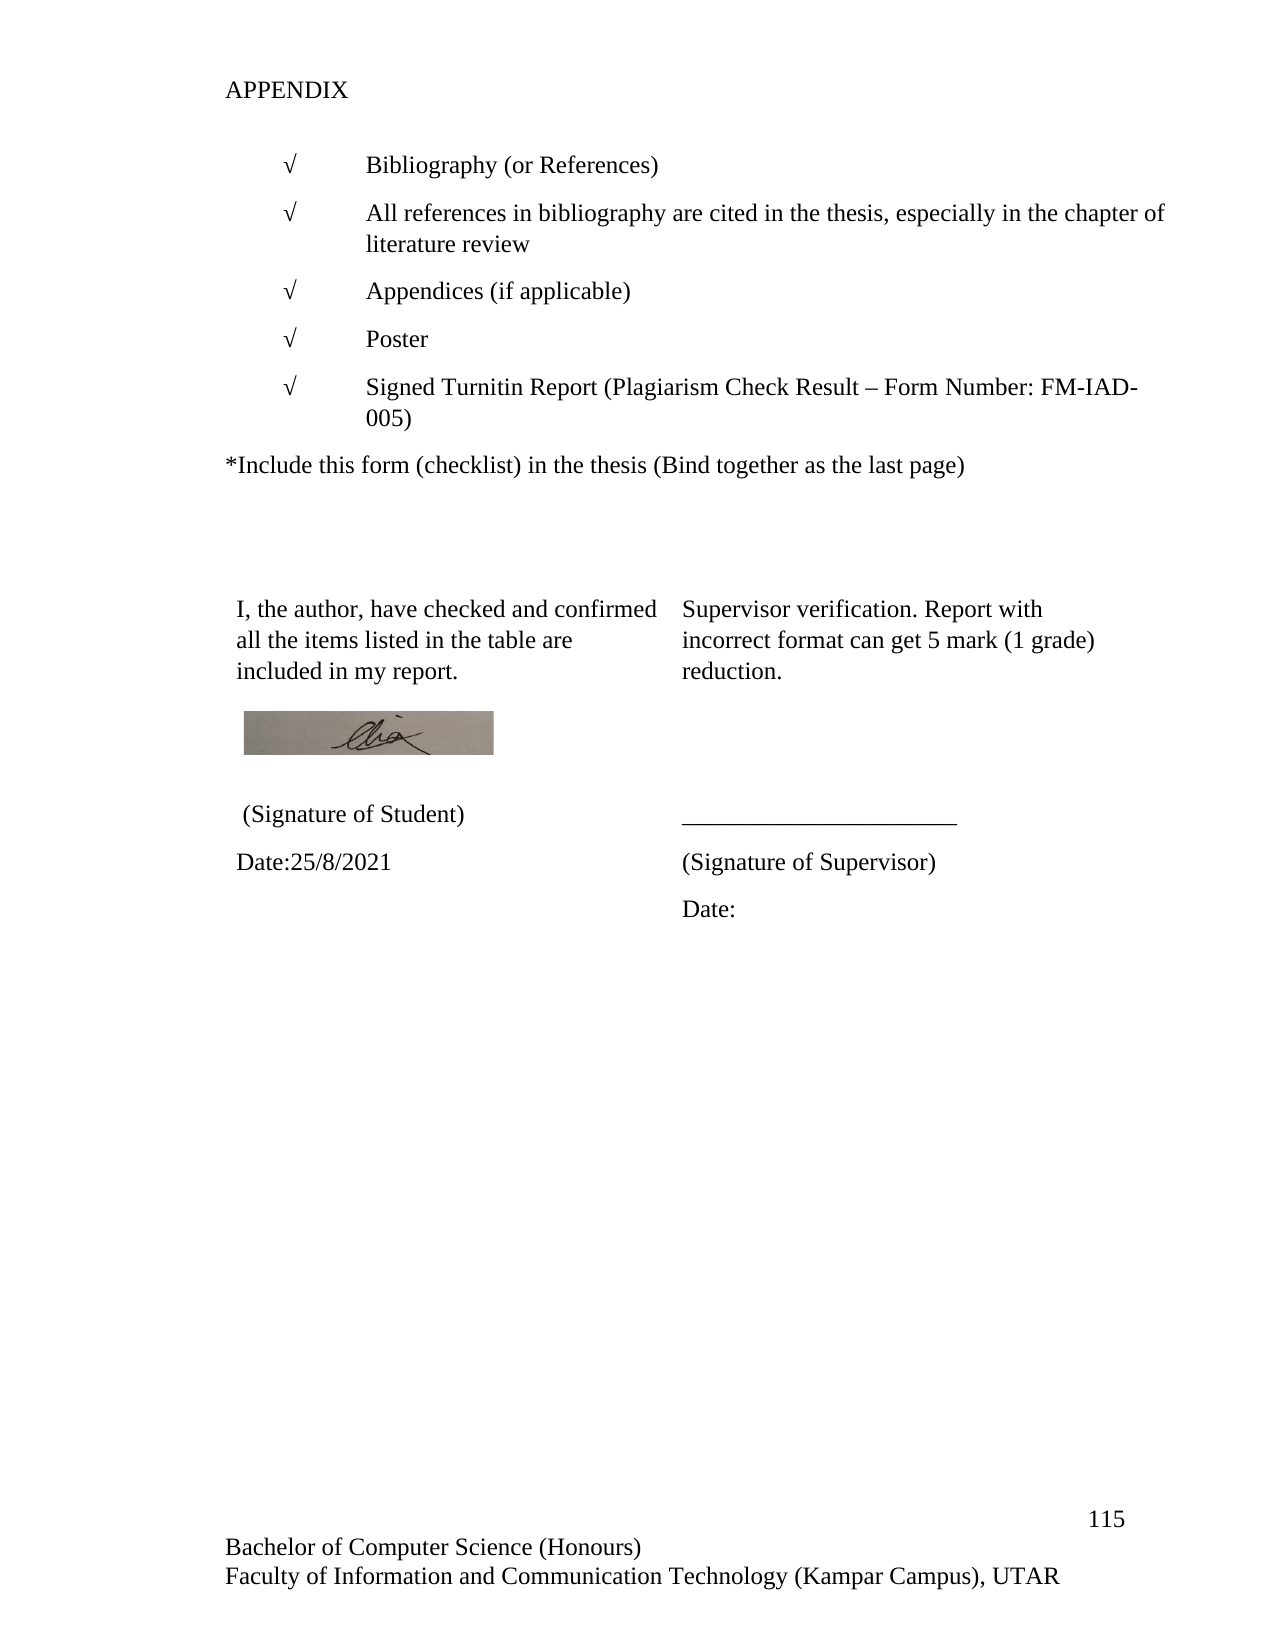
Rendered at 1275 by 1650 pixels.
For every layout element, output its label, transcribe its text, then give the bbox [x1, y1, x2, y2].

table_header I, the author, have checked and confirmed all the items listed in the table are included in my report. (Signature of Student) Date:25/8/2021 [225, 594, 671, 942]
table_cell All references in bibliography are cited in the thesis, especially in the chapter of literature review [354, 198, 1181, 276]
table_cell Appendices (if applicable) [354, 276, 1181, 324]
text *Include this form (checklist) in the thesis (Bind together as the last page) [225, 451, 1125, 479]
table_cell Bibliography (or References) [354, 150, 1181, 198]
table_cell √ [225, 372, 354, 451]
table_cell √ [225, 198, 354, 276]
table_cell √ [225, 150, 354, 198]
table_cell Poster [354, 324, 1181, 372]
table_header Supervisor verification. Report with incorrect format can get 5 mark (1 grade) reduction. ______________________ (Signature of Supervisor) Date: [671, 594, 1125, 942]
table_cell √ [225, 276, 354, 324]
picture [243, 711, 494, 755]
table_cell √ [225, 324, 354, 372]
table_cell Signed Turnitin Report (Plagiarism Check Result – Form Number: FM-IAD-005) [354, 372, 1181, 451]
